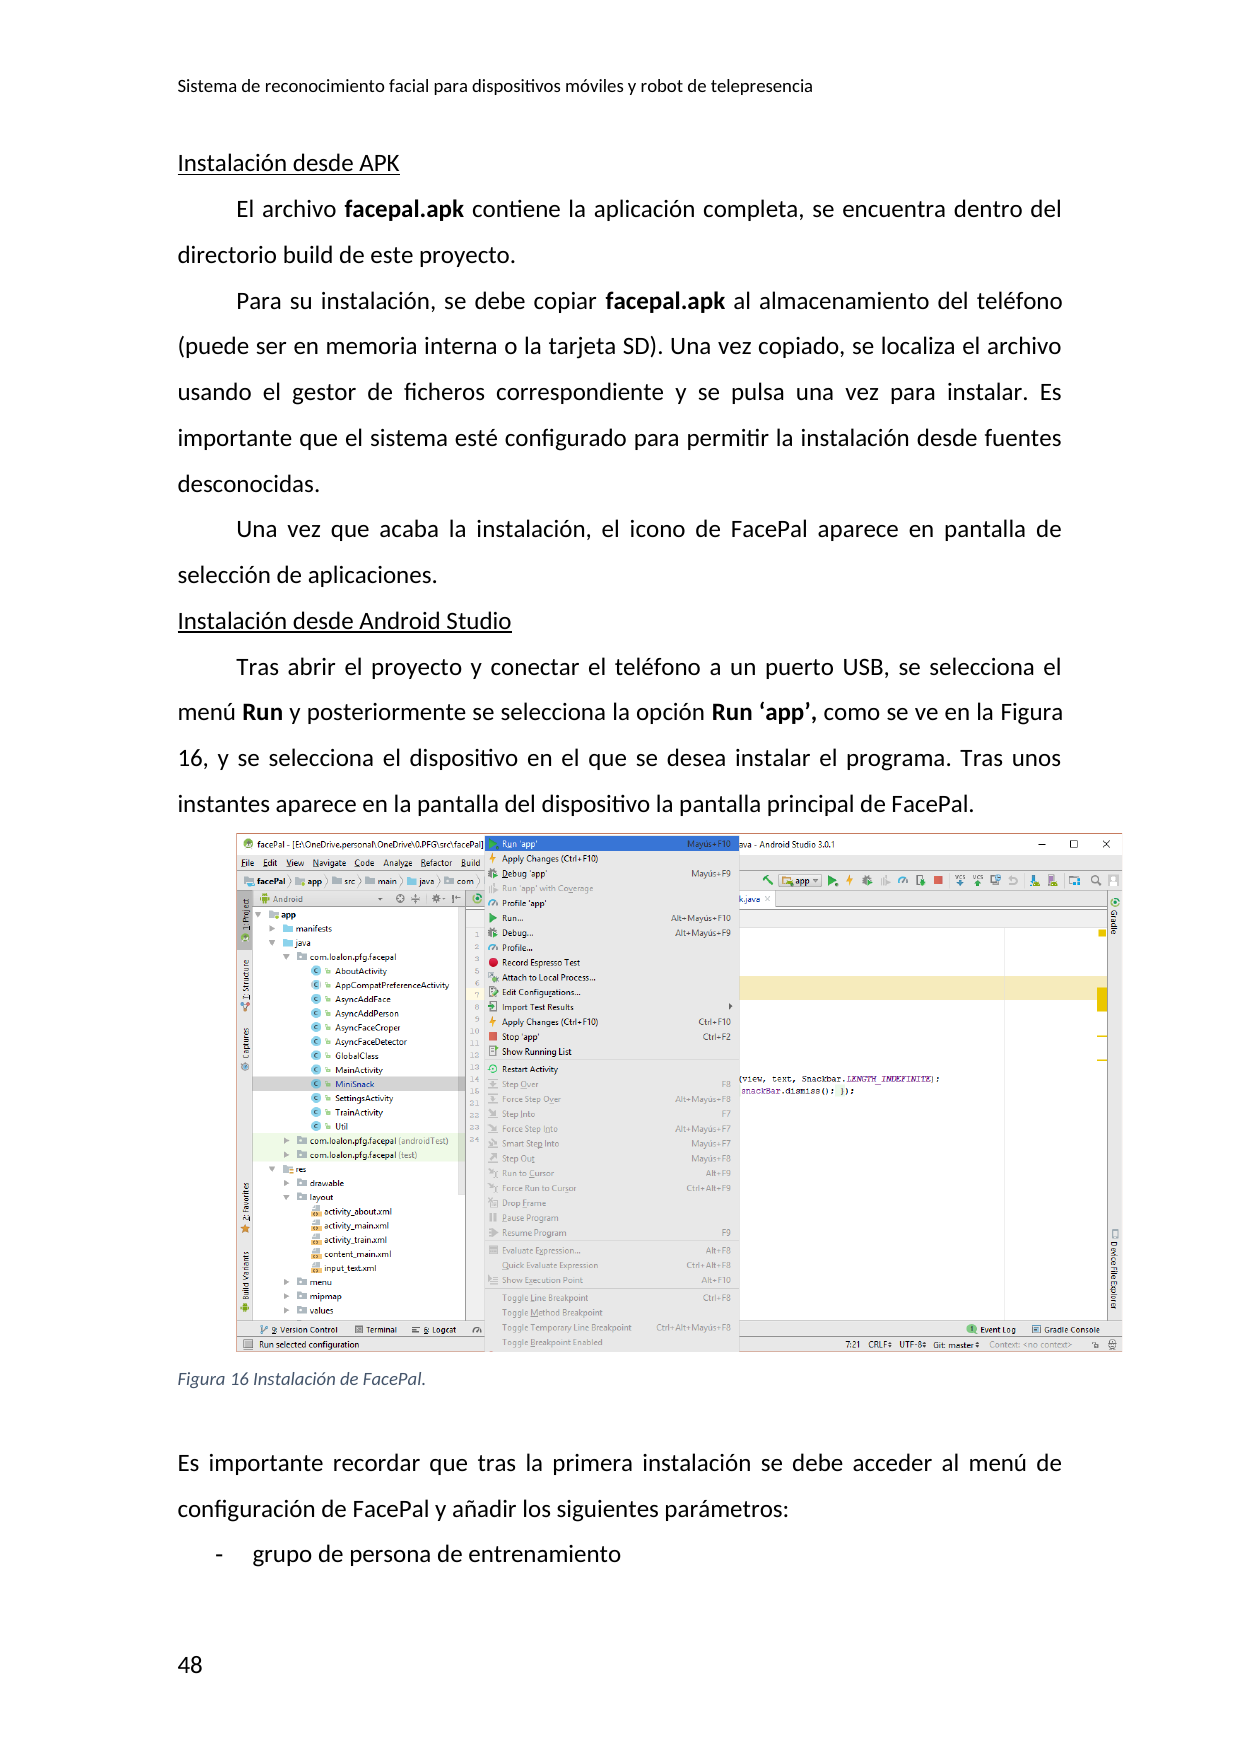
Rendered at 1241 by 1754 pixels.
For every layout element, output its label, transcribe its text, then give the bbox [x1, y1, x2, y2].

list grupo de persona de entrenamiento [215, 1538, 1063, 1569]
text Es importante recordar que tras la primera instalación se debe acceder al menú de configuración de FacePal y añadir los siguientes parámetros: [177, 1447, 1063, 1523]
text Una vez que acaba la instalación, el icono de FacePal aparece en pantalla de selección de aplicaciones. [177, 513, 1063, 590]
text Instalación desde Android Studio [177, 605, 1063, 635]
picture [236, 833, 1123, 1352]
text Figura 16 Instalación de FacePal. [177, 1367, 1063, 1390]
text El archivo facepal.apk contiene la aplicación completa, se encuentra dentro del directorio build de este proyecto. [177, 193, 1063, 269]
text Instalación desde APK [177, 148, 1063, 178]
text Tras abrir el proyecto y conectar el teléfono a un puerto USB, se selecciona el menú Run y posteriormente se selecciona la opción Run ‘app’, como se ve en la Figura 16, y se selecciona el dispositivo en el que se desea instalar el programa. Tras unos instantes aparece en la pantalla del dispositivo la pantalla principal de FacePal. [177, 651, 1063, 818]
text Para su instalación, se debe copiar facepal.apk al almacenamiento del teléfono (puede ser en memoria interna o la tarjeta SD). Una vez copiado, se localiza el archivo usando el gestor de ficheros correspondiente y se pulsa una vez para instalar. Es importante que el sistema esté configurado para permitir la instalación desde fuentes desconocidas. [177, 285, 1063, 498]
